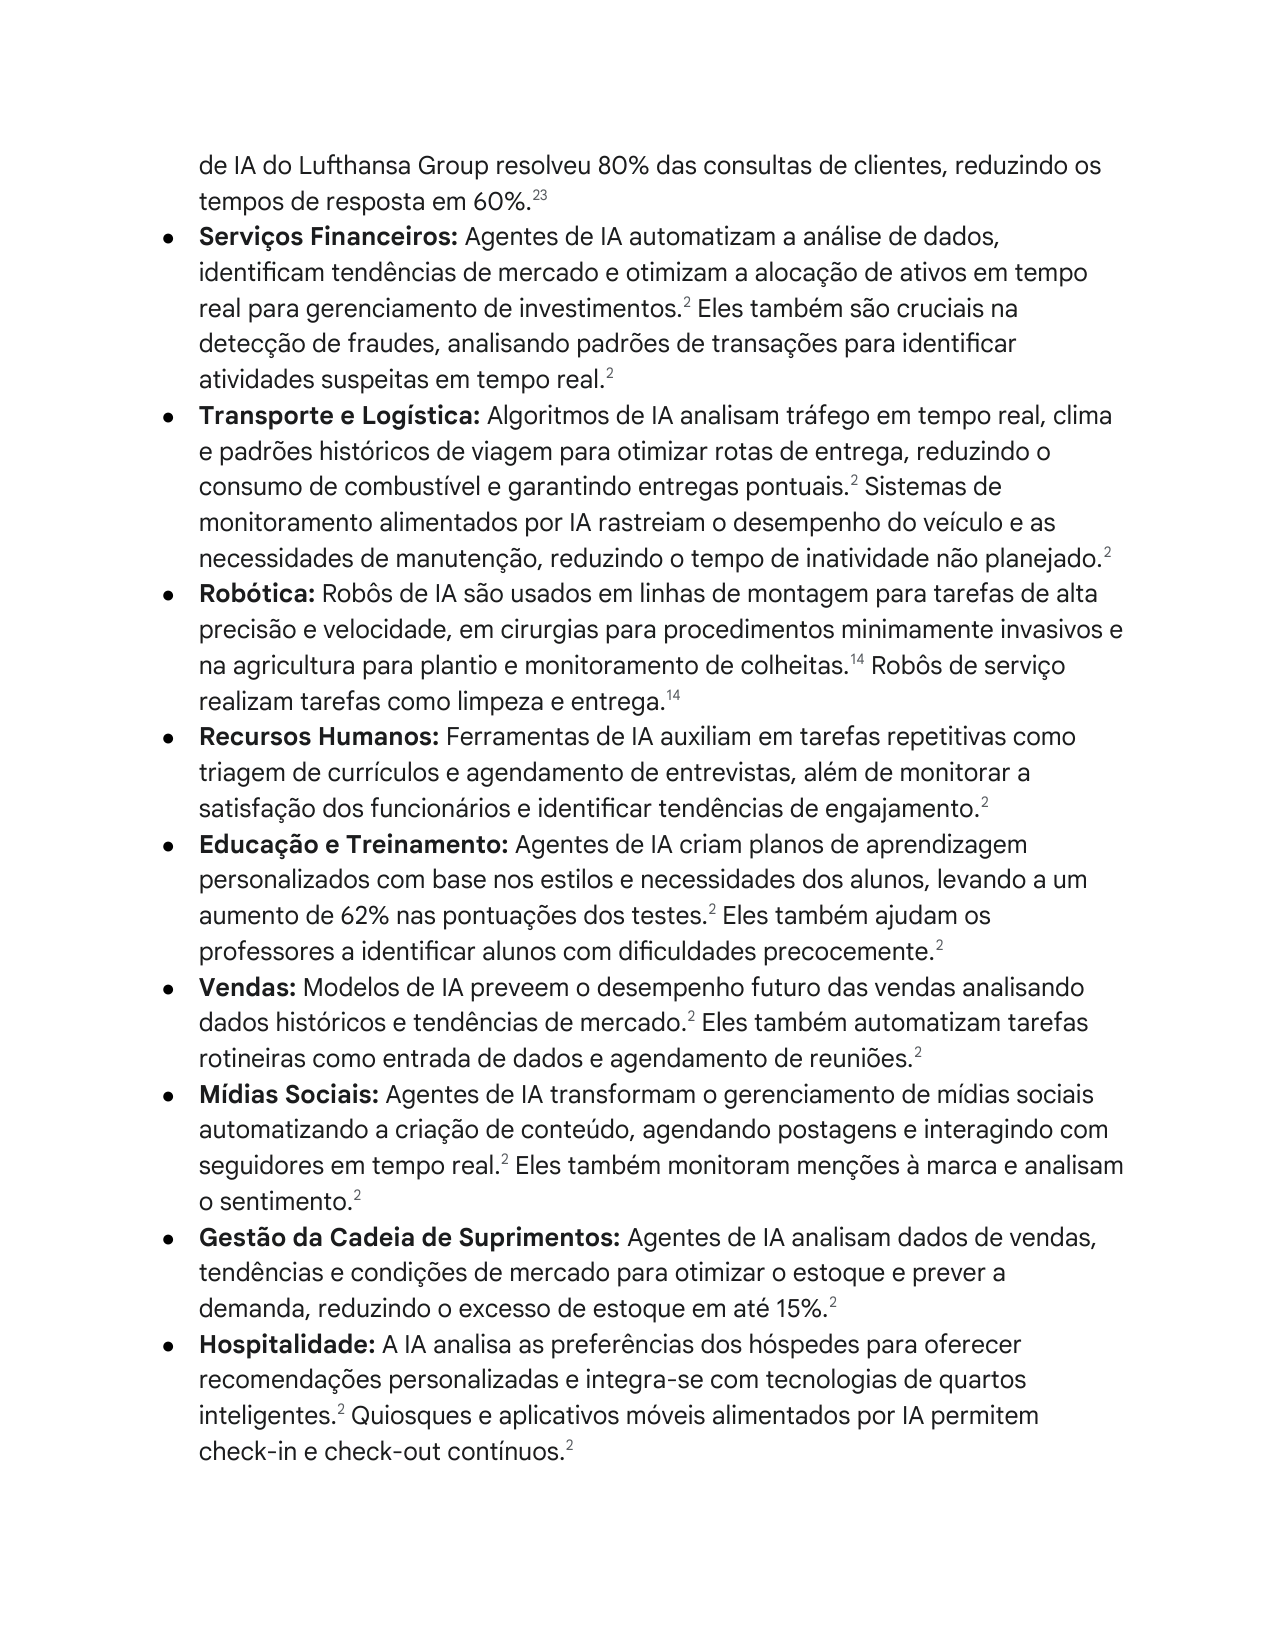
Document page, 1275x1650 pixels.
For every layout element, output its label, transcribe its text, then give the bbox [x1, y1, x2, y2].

list Mídias Sociais: Agentes de IA transformam o gerenciamento de mídias sociais automatizando a criação de conteúdo, agendando postagens e interagindo com seguidores em tempo real.2 Eles também monitoram menções à marca e analisam o sentimento.2 [161, 1079, 1125, 1217]
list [161, 150, 1125, 217]
list Vendas: Modelos de IA preveem o desempenho futuro das vendas analisando dados históricos e tendências de mercado.2 Eles também automatizam tarefas rotineiras como entrada de dados e agendamento de reuniões.2 [161, 972, 1125, 1074]
list Recursos Humanos: Ferramentas de IA auxiliam em tarefas repetitivas como triagem de currículos e agendamento de entrevistas, além de monitorar a satisfação dos funcionários e identificar tendências de engajamento.2 [161, 722, 1125, 824]
list Serviços Financeiros: Agentes de IA automatizam a análise de dados, identificam tendências de mercado e otimizam a alocação de ativos em tempo real para gerenciamento de investimentos.2 Eles também são cruciais na detecção de fraudes, analisando padrões de transações para identificar atividades suspeitas em tempo real.2 [161, 221, 1125, 396]
list Educação e Treinamento: Agentes de IA criam planos de aprendizagem personalizados com base nos estilos e necessidades dos alunos, levando a um aumento de 62% nas pontuações dos testes.2 Eles também ajudam os professores a identificar alunos com dificuldades precocemente.2 [161, 829, 1125, 967]
list Gestão da Cadeia de Suprimentos: Agentes de IA analisam dados de vendas, tendências e condições de mercado para otimizar o estoque e prever a demanda, reduzindo o excesso de estoque em até 15%.2 [161, 1222, 1125, 1325]
list Hospitalidade: A IA analisa as preferências dos hóspedes para oferecer recomendações personalizadas e integra-se com tecnologias de quartos inteligentes.2 Quiosques e aplicativos móveis alimentados por IA permitem check-in e check-out contínuos.2 [161, 1329, 1125, 1468]
list Robótica: Robôs de IA são usados em linhas de montagem para tarefas de alta precisão e velocidade, em cirurgias para procedimentos minimamente invasivos e na agricultura para plantio e monitoramento de colheitas.14 Robôs de serviço realizam tarefas como limpeza e entrega.14 [161, 579, 1125, 717]
list Transporte e Logística: Algoritmos de IA analisam tráfego em tempo real, clima e padrões históricos de viagem para otimizar rotas de entrega, reduzindo o consumo de combustível e garantindo entregas pontuais.2 Sistemas de monitoramento alimentados por IA rastreiam o desempenho do veículo e as necessidades de manutenção, reduzindo o tempo de inatividade não planejado.2 [161, 400, 1125, 574]
